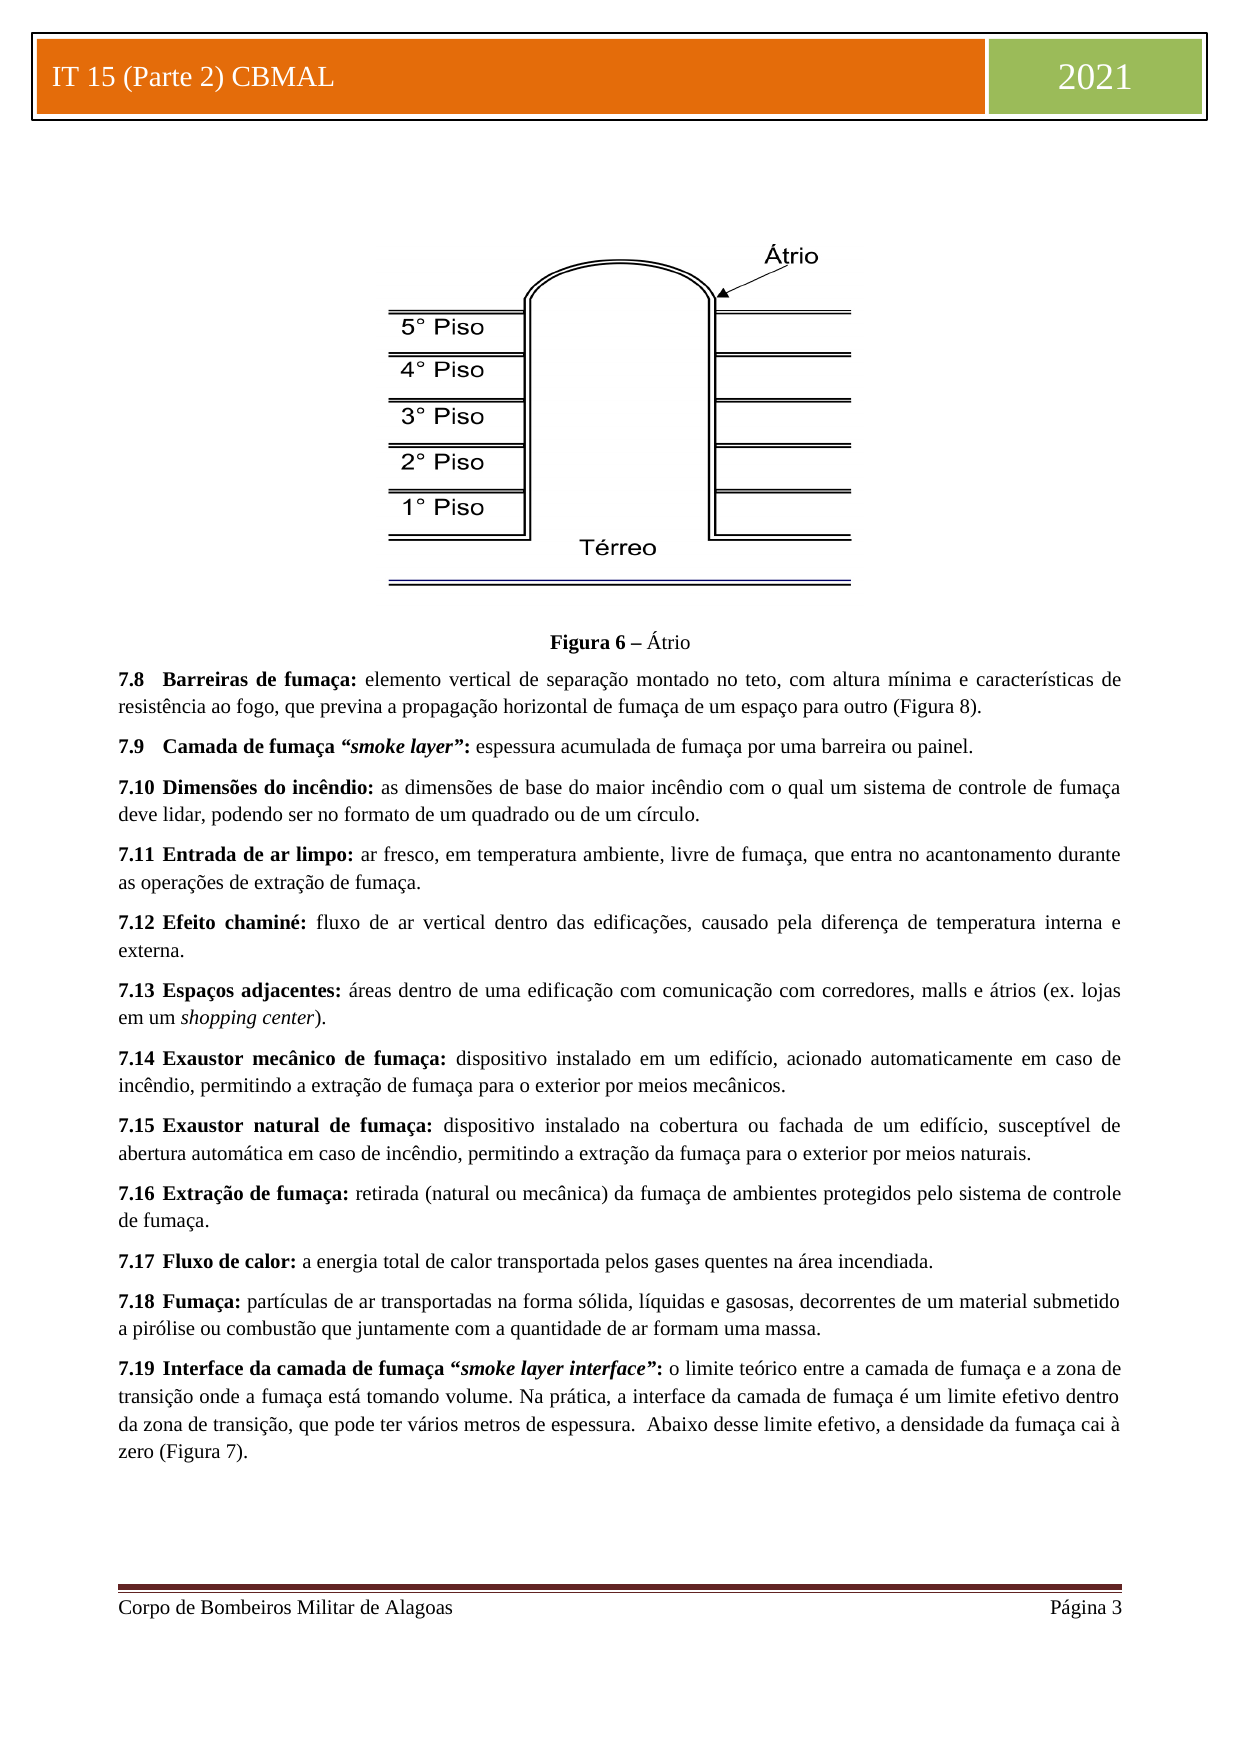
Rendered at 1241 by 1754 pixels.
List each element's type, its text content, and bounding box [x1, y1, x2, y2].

text Exaustor natural de fumaça: dispositivo instalado na cobertura ou fachada de um edifício, susceptível de abertura automática em caso de incêndio, permitindo a extração da fumaça para o exterior por meios naturais. [118, 1113, 1122, 1165]
text Fumaça: partículas de ar transportadas na forma sólida, líquidas e gasosas, decorrentes de um material submetido a pirólise ou combustão que juntamente com a quantidade de ar formam uma massa. [118, 1289, 1122, 1340]
text Dimensões do incêndio: as dimensões de base do maior incêndio com o qual um sistema de controle de fumaça deve lidar, podendo ser no formato de um quadrado ou de um círculo. [118, 774, 1122, 826]
text Extração de fumaça: retirada (natural ou mecânica) da fumaça de ambientes protegidos pelo sistema de controle de fumaça. [118, 1181, 1122, 1232]
list Figura 6 – Átrio [118, 630, 1122, 654]
text Interface da camada de fumaça “smoke layer interface”: o limite teórico entre a camada de fumaça e a zona de transição onde a fumaça está tomando volume. Na prática, a interface da camada de fumaça é um limite efetivo dentro da zona de transição, que pode ter vários metros de espessura. Abaixo desse limite efetivo, a densidade da fumaça cai à zero (Figura 7). [118, 1356, 1122, 1463]
text Exaustor mecânico de fumaça: dispositivo instalado em um edifício, acionado automaticamente em caso de incêndio, permitindo a extração de fumaça para o exterior por meios mecânicos. [118, 1045, 1122, 1097]
text Camada de fumaça “smoke layer”: espessura acumulada de fumaça por uma barreira ou painel. [118, 734, 1122, 758]
text Efeito chaminé: fluxo de ar vertical dentro das edificações, causado pela diferença de temperatura interna e externa. [118, 910, 1122, 962]
text Espaços adjacentes: áreas dentro de uma edificação com comunicação com corredores, malls e átrios (ex. lojas em um shopping center). [118, 978, 1122, 1029]
text Entrada de ar limpo: ar fresco, em temperatura ambiente, livre de fumaça, que entra no acantonamento durante as operações de extração de fumaça. [118, 842, 1122, 894]
text Fluxo de calor: a energia total de calor transportada pelos gases quentes na área incendiada. [118, 1248, 1122, 1273]
picture [376, 234, 864, 606]
text Barreiras de fumaça: elemento vertical de separação montado no teto, com altura mínima e características de resistência ao fogo, que previna a propagação horizontal de fumaça de um espaço para outro (Figura 8). [118, 667, 1122, 718]
